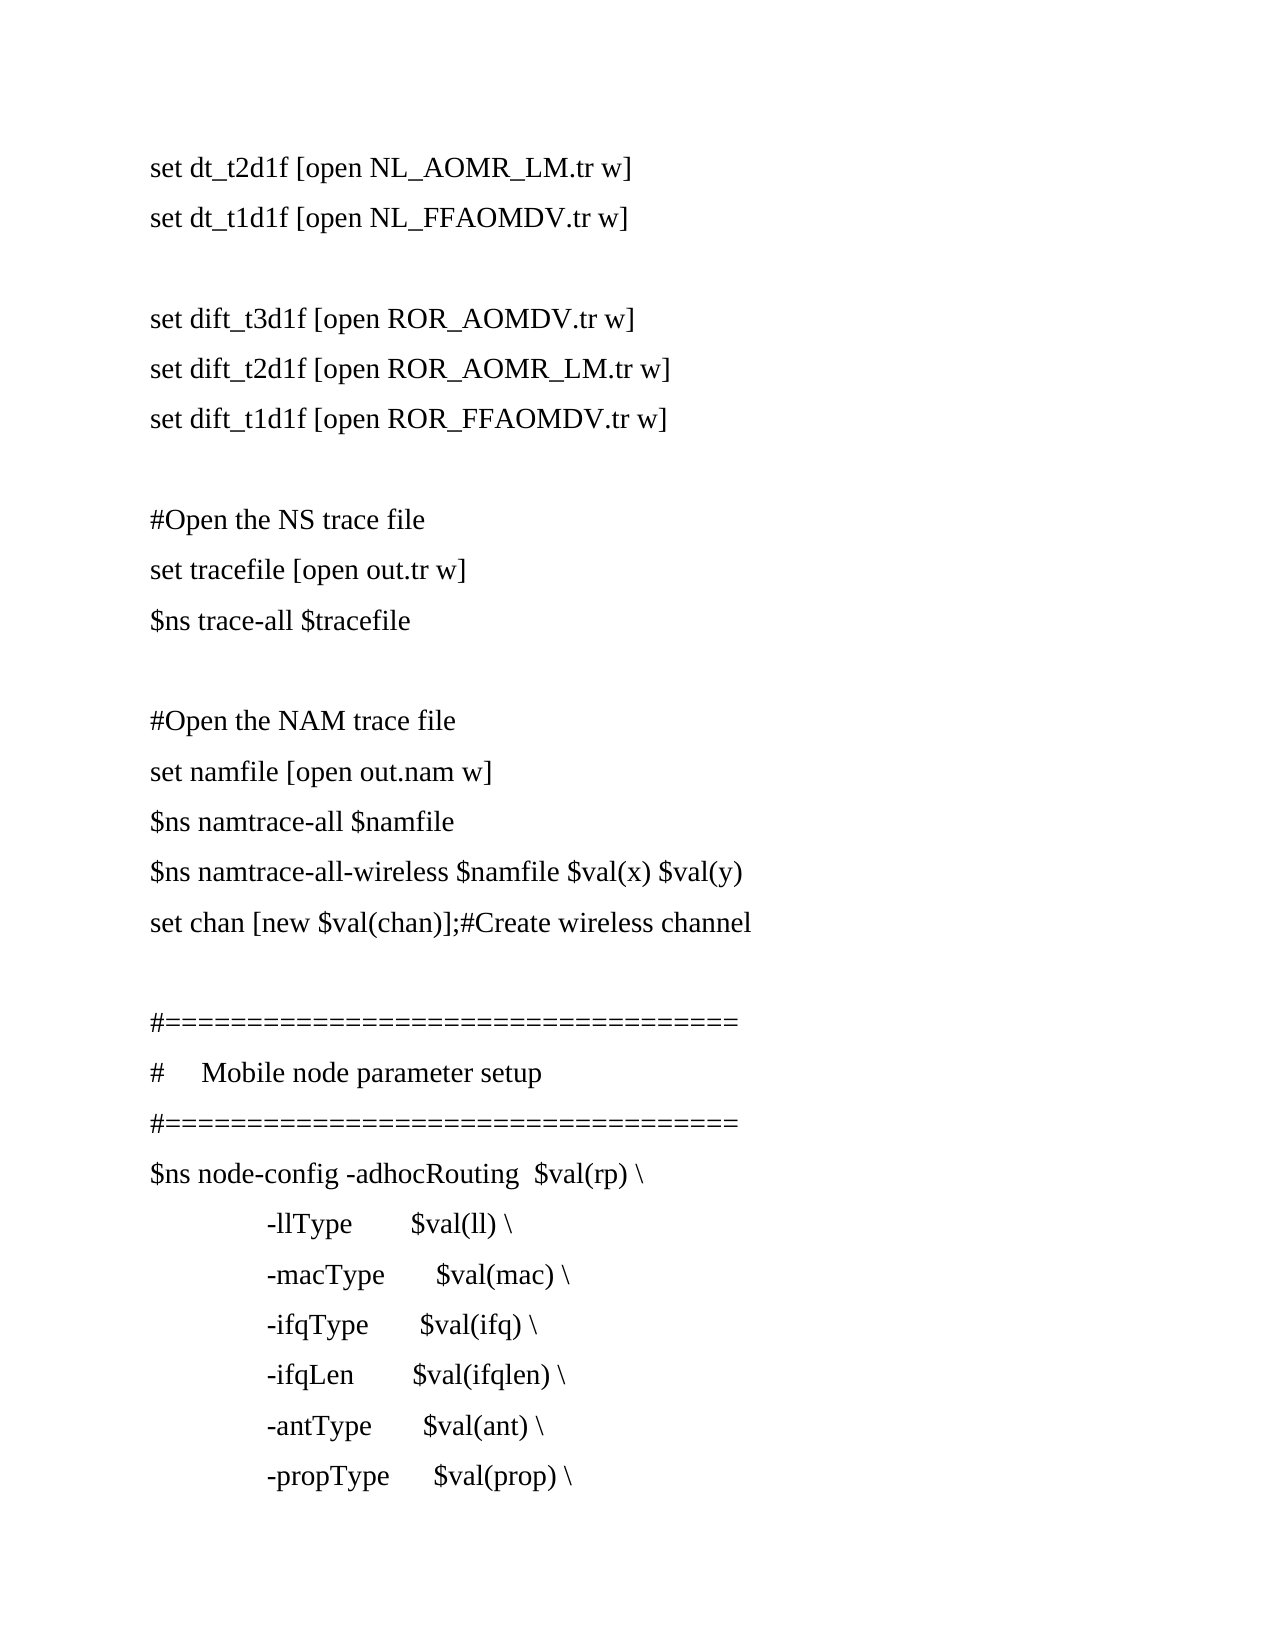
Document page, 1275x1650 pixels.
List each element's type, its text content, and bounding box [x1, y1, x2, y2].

text set dt_t1d1f [open NL_FFAOMDV.tr w] [150, 200, 1125, 234]
text $ns trace-all $tracefile [150, 603, 1125, 636]
text -antType $val(ant) \ [150, 1408, 1125, 1441]
text $ns node-config -adhocRouting $val(rp) \ [150, 1156, 1125, 1190]
text set namfile [open out.nam w] [150, 754, 1125, 787]
text -ifqLen $val(ifqlen) \ [150, 1357, 1125, 1391]
text set tracefile [open out.tr w] [150, 552, 1125, 586]
text #Open the NS trace file [150, 502, 1125, 536]
text # Mobile node parameter setup [150, 1056, 1125, 1089]
text set dift_t3d1f [open ROR_AOMDV.tr w] [150, 301, 1125, 334]
text #Open the NAM trace file [150, 703, 1125, 737]
text -llType $val(ll) \ [150, 1207, 1125, 1240]
text set dift_t2d1f [open ROR_AOMR_LM.tr w] [150, 351, 1125, 385]
text -ifqType $val(ifq) \ [150, 1307, 1125, 1341]
text set chan [new $val(chan)];#Create wireless channel [150, 905, 1125, 938]
text #=================================== [150, 1005, 1125, 1039]
text -macType $val(mac) \ [150, 1257, 1125, 1290]
text set dt_t2d1f [open NL_AOMR_LM.tr w] [150, 150, 1125, 183]
text #=================================== [150, 1106, 1125, 1139]
text set dift_t1d1f [open ROR_FFAOMDV.tr w] [150, 402, 1125, 435]
text -propType $val(prop) \ [150, 1458, 1125, 1492]
text $ns namtrace-all-wireless $namfile $val(x) $val(y) [150, 854, 1125, 888]
text $ns namtrace-all $namfile [150, 804, 1125, 838]
